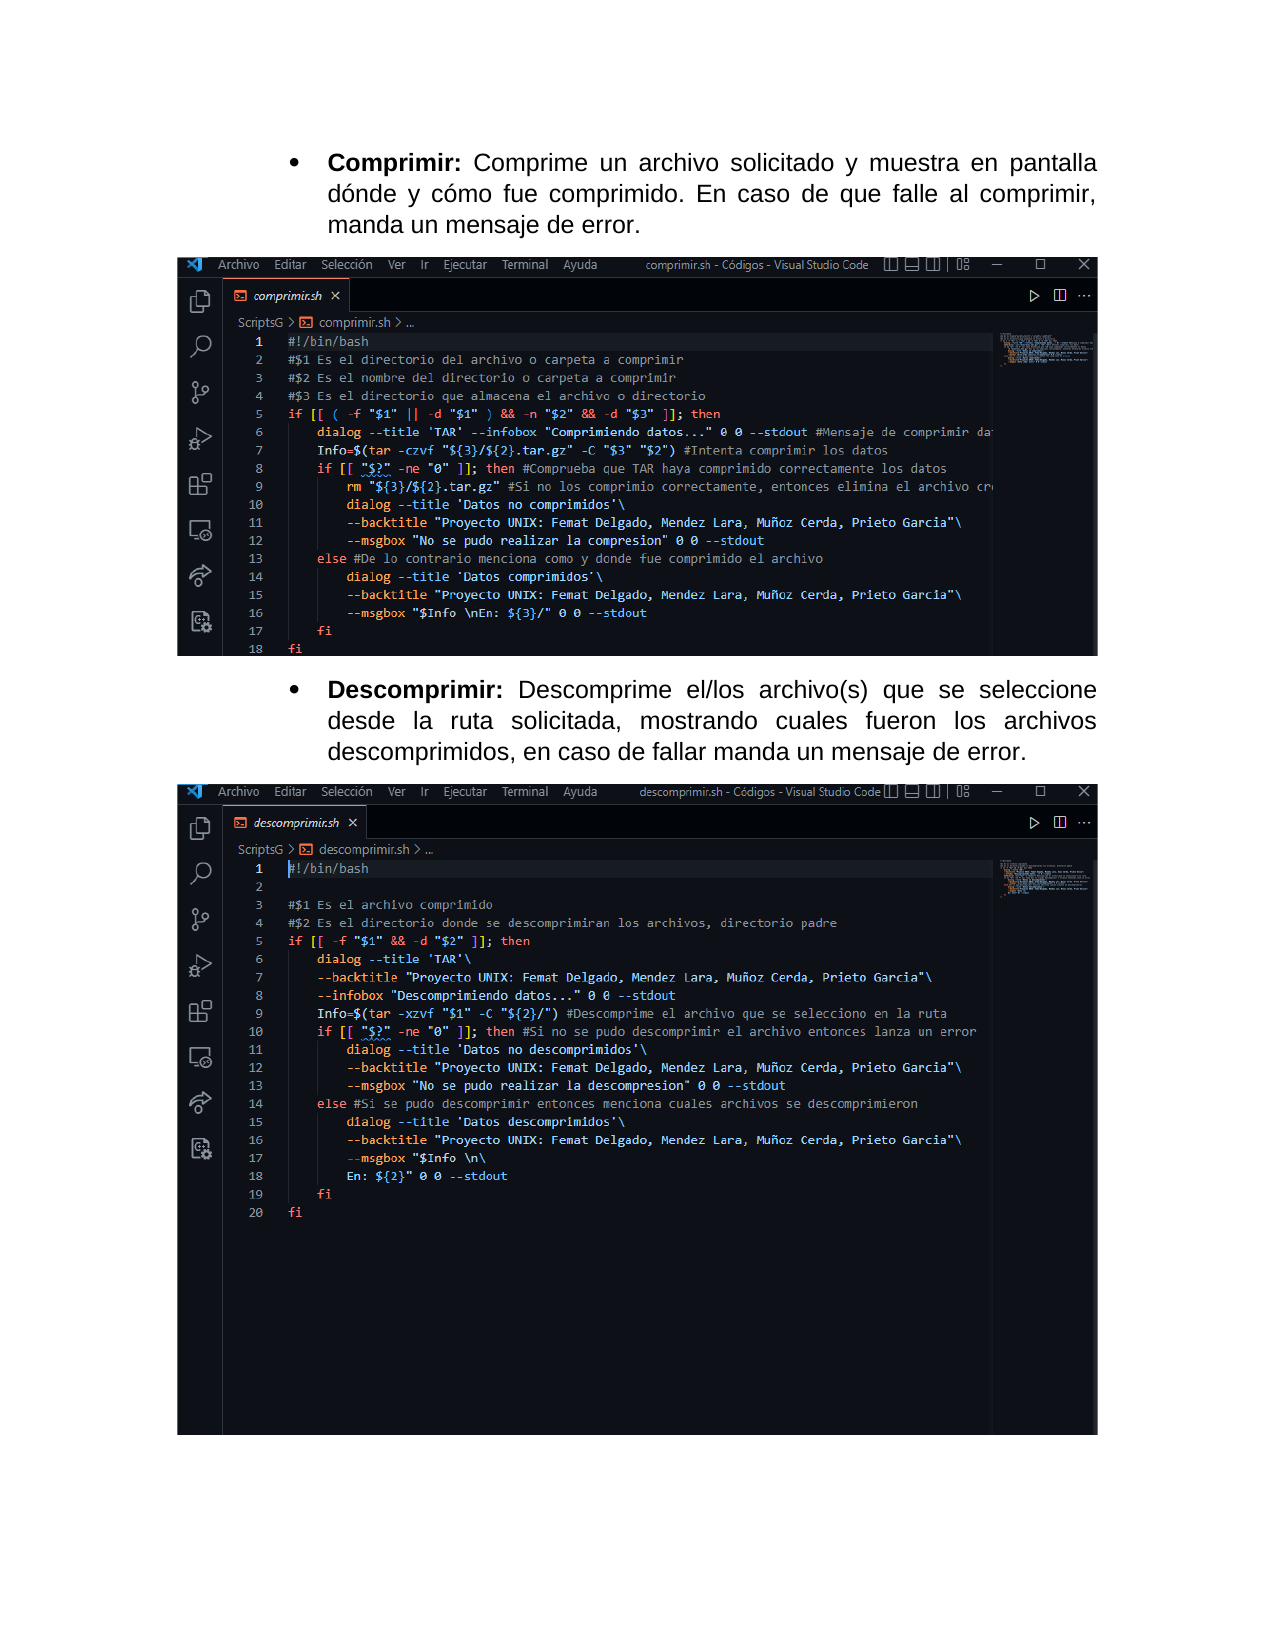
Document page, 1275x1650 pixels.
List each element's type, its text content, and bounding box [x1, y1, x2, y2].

picture [177, 257, 1098, 656]
picture [177, 784, 1098, 1435]
list Descomprimir: Descomprime el/los archivo(s) que se seleccione desde la ruta solicitada, mostrando cuales fueron los archivos descomprimidos, en caso de fallar manda un mensaje de error. [290, 675, 1098, 766]
list Comprimir: Comprime un archivo solicitado y muestra en pantalla dónde y cómo fue comprimido. En caso de que falle al comprimir, manda un mensaje de error. [290, 148, 1098, 238]
